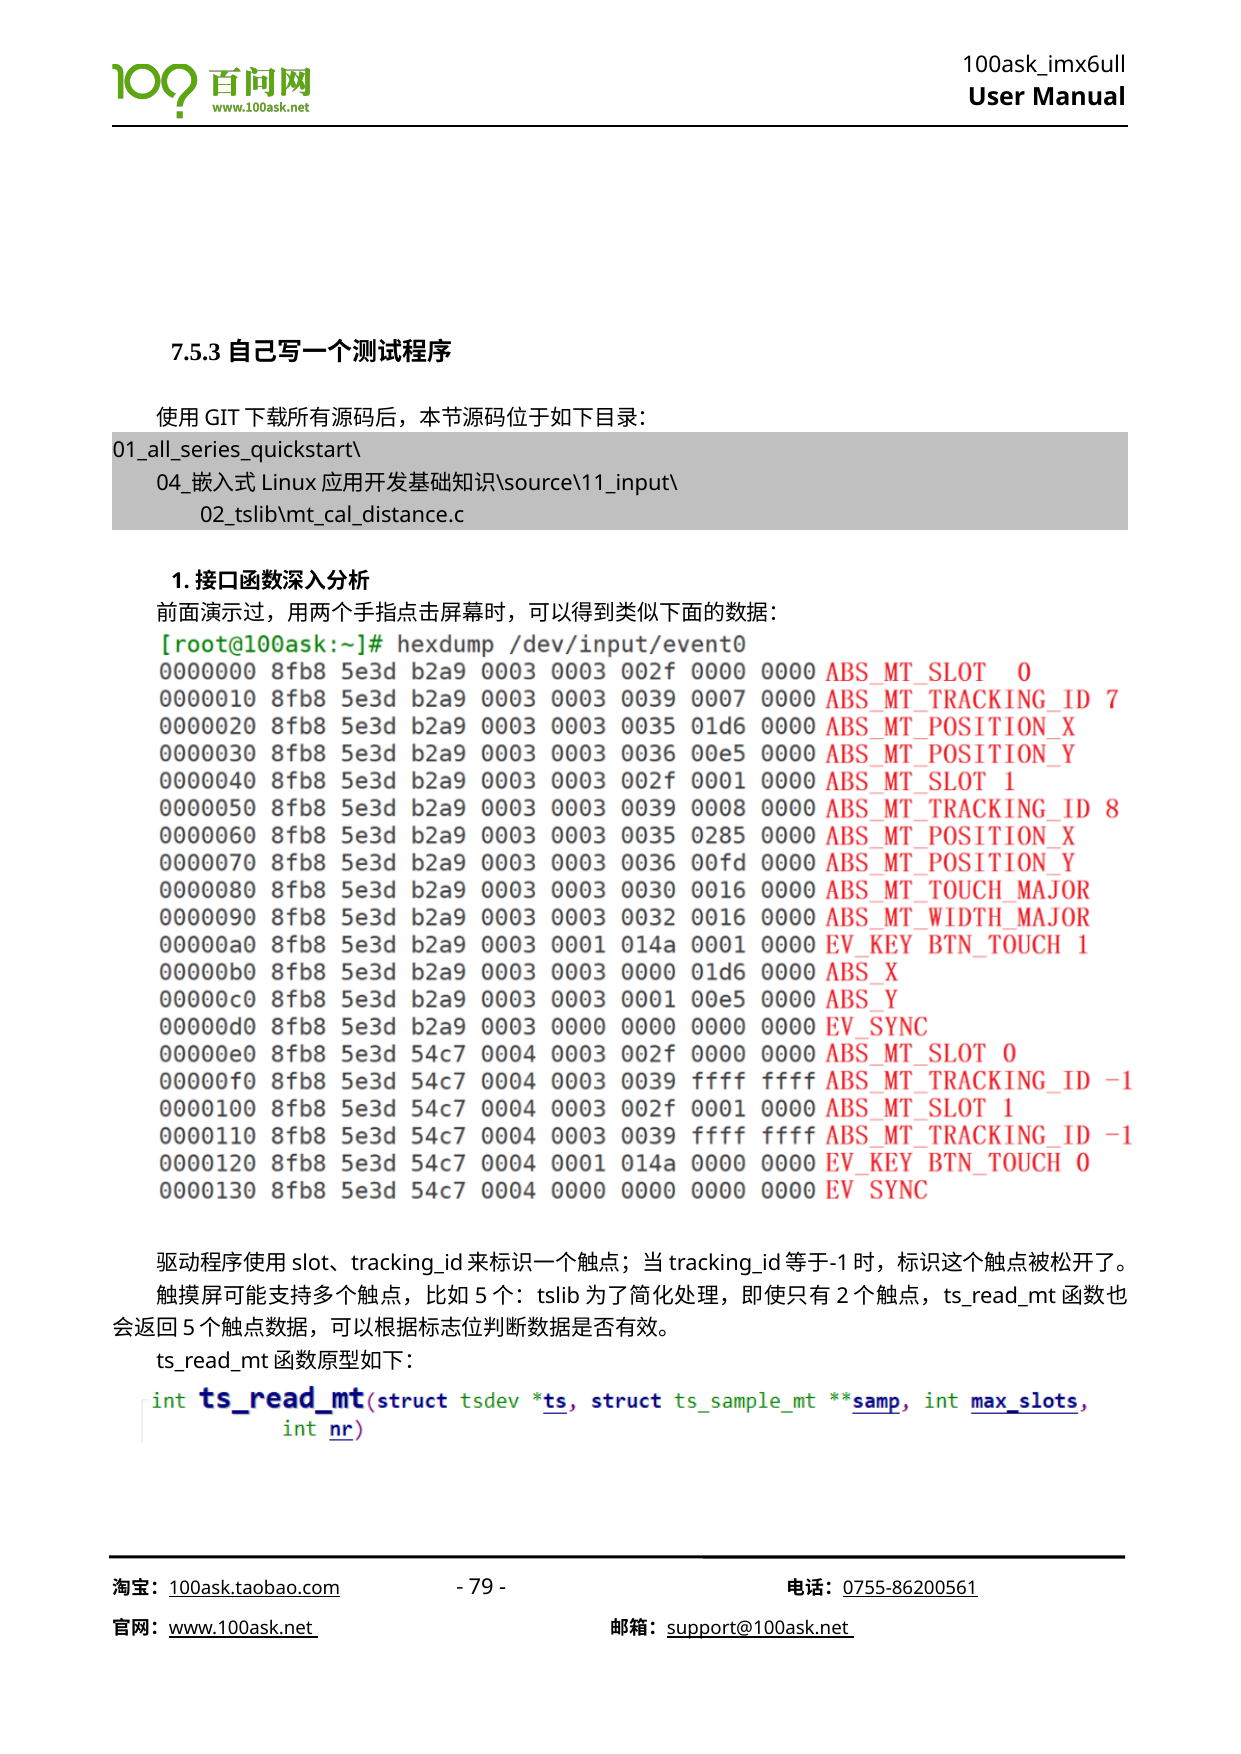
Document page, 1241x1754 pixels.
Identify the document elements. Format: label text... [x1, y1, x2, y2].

text 前面演示过，用两个手指点击屏幕时，可以得到类似下面的数据： [112, 595, 1128, 627]
text 01_all_series_quickstart\ [112, 432, 1128, 465]
subtitle 1. 接口函数深入分析 [112, 562, 1128, 595]
text 04_嵌入式Linux应用开发基础知识\source\11_input\ [112, 465, 1128, 497]
text ts_read_mt函数原型如下： [112, 1342, 1128, 1375]
picture [138, 1375, 1102, 1443]
picture [156, 627, 1137, 1208]
picture [112, 64, 310, 124]
text 触摸屏可能支持多个触点，比如5个：tslib为了简化处理，即使只有2个触点，ts_read_mt函数也会返回5个触点数据，可以根据标志位判断数据是否有效。 [112, 1277, 1128, 1342]
text 02_tslib\mt_cal_distance.c [112, 497, 1128, 530]
text 驱动程序使用slot、tracking_id来标识一个触点；当tracking_id等于-1时，标识这个触点被松开了。 [112, 1245, 1128, 1277]
text 使用GIT下载所有源码后，本节源码位于如下目录： [112, 400, 1128, 432]
subtitle 7.5.3 自己写一个测试程序 [112, 317, 1128, 382]
